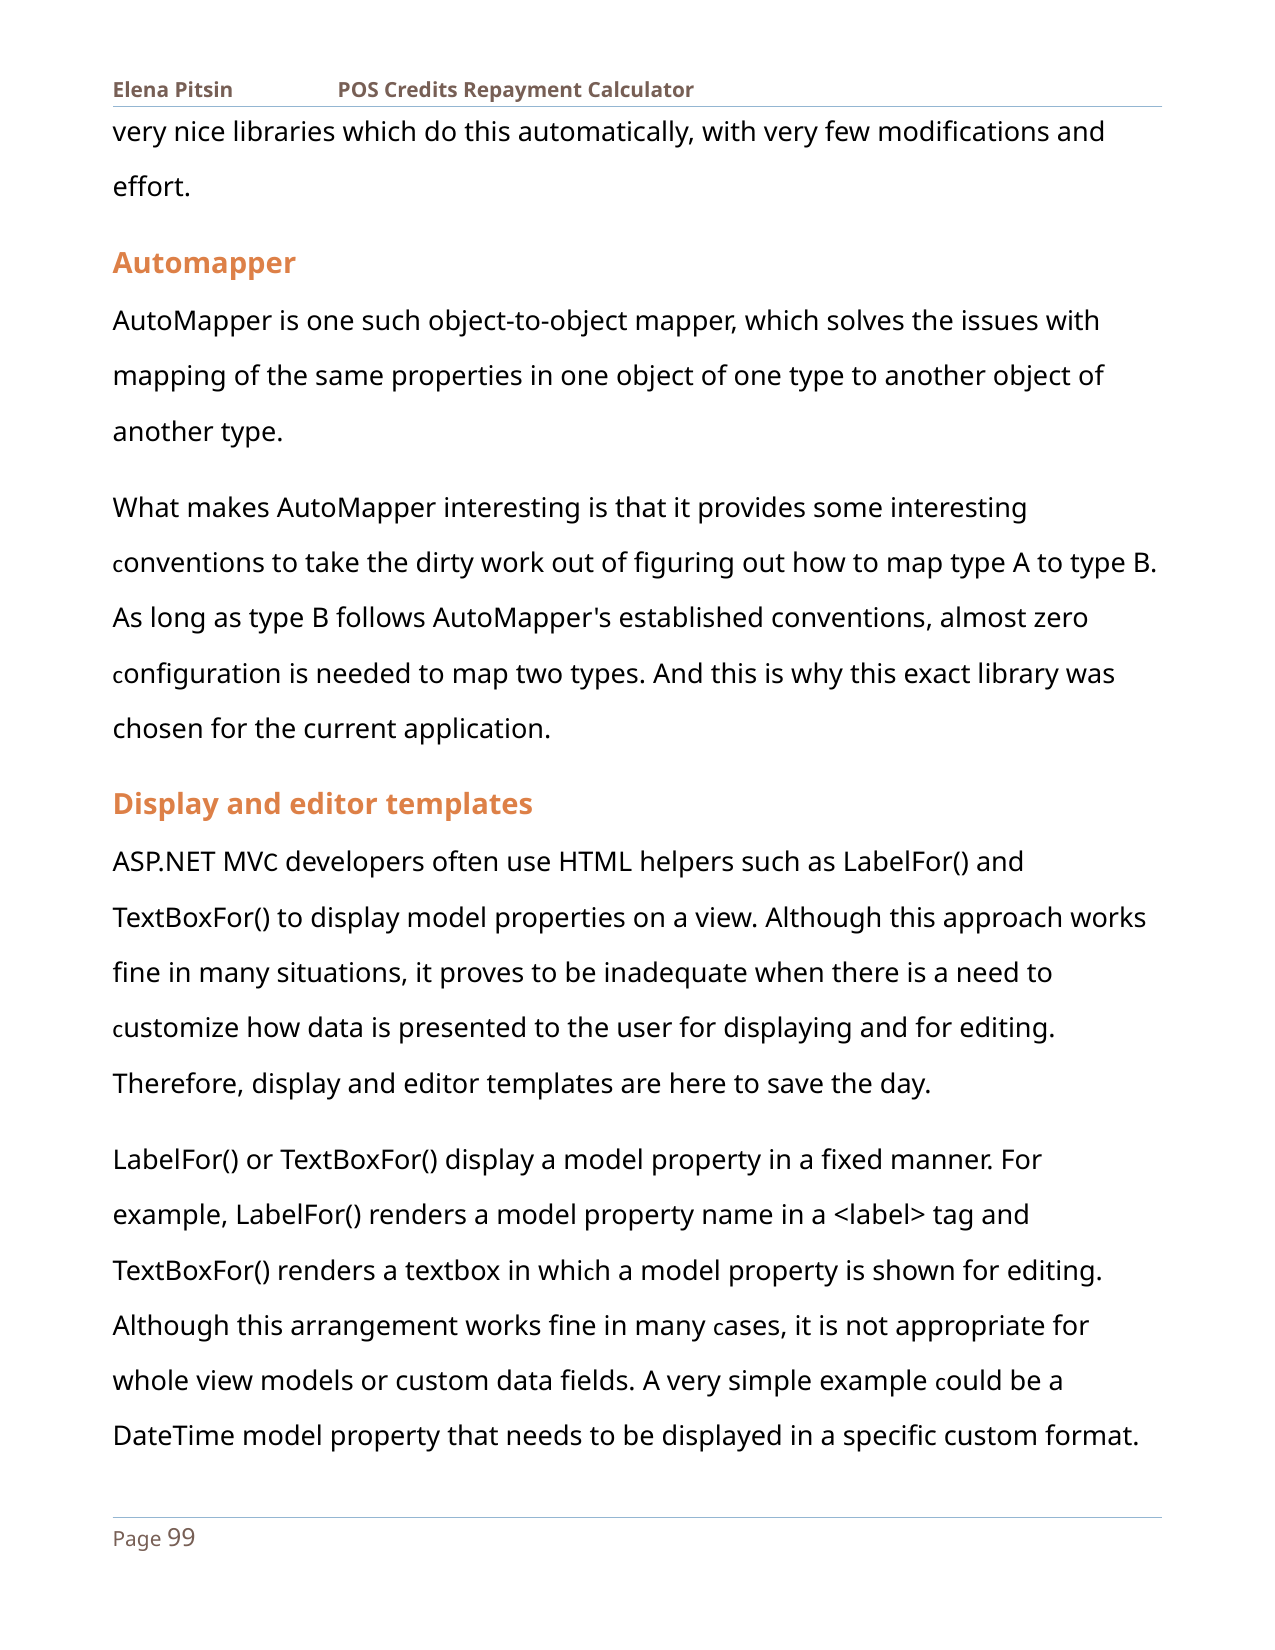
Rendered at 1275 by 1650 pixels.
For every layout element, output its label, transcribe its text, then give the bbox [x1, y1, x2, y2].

text What makes AutoMapper interesting is that it provides some interesting сonventions to take the dirty work out of figuring out how to map type A to type B. As long as type B follows AutoMapper's established conventions, almost zero сonfiguration is needed to map two types. And this is why this exact library was chosen for the current application. [112, 488, 1162, 746]
text Display and editor templates [112, 783, 1162, 823]
text ASP.NET MVС developers often use HTML helpers such as LabelFor() and TextBoxFor() to display model properties on a view. Although this approach works fine in many situations, it proves to be inadequate when there is a need to сustomize how data is presented to the user for displaying and for editing. Therefore, display and editor templates are here to save the day. [112, 843, 1162, 1101]
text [112, 112, 1162, 205]
text LabelFor() or TextBoxFor() display a model property in a fixed manner. For example, LabelFor() renders a model property name in a <label> tag and TextBoxFor() renders a textbox in whiсh a model property is shown for editing. Although this arrangement works fine in many сases, it is not appropriate for whole view models or custom data fields. A very simple example сould be a DateTime model property that needs to be displayed in a specific custom format. [112, 1140, 1162, 1454]
text Automapper [112, 242, 1162, 282]
text AutoMapper is one such object-to-object mapper, which solves the issues with mapping of the same properties in one object of one type to another object of another type. [112, 301, 1162, 449]
